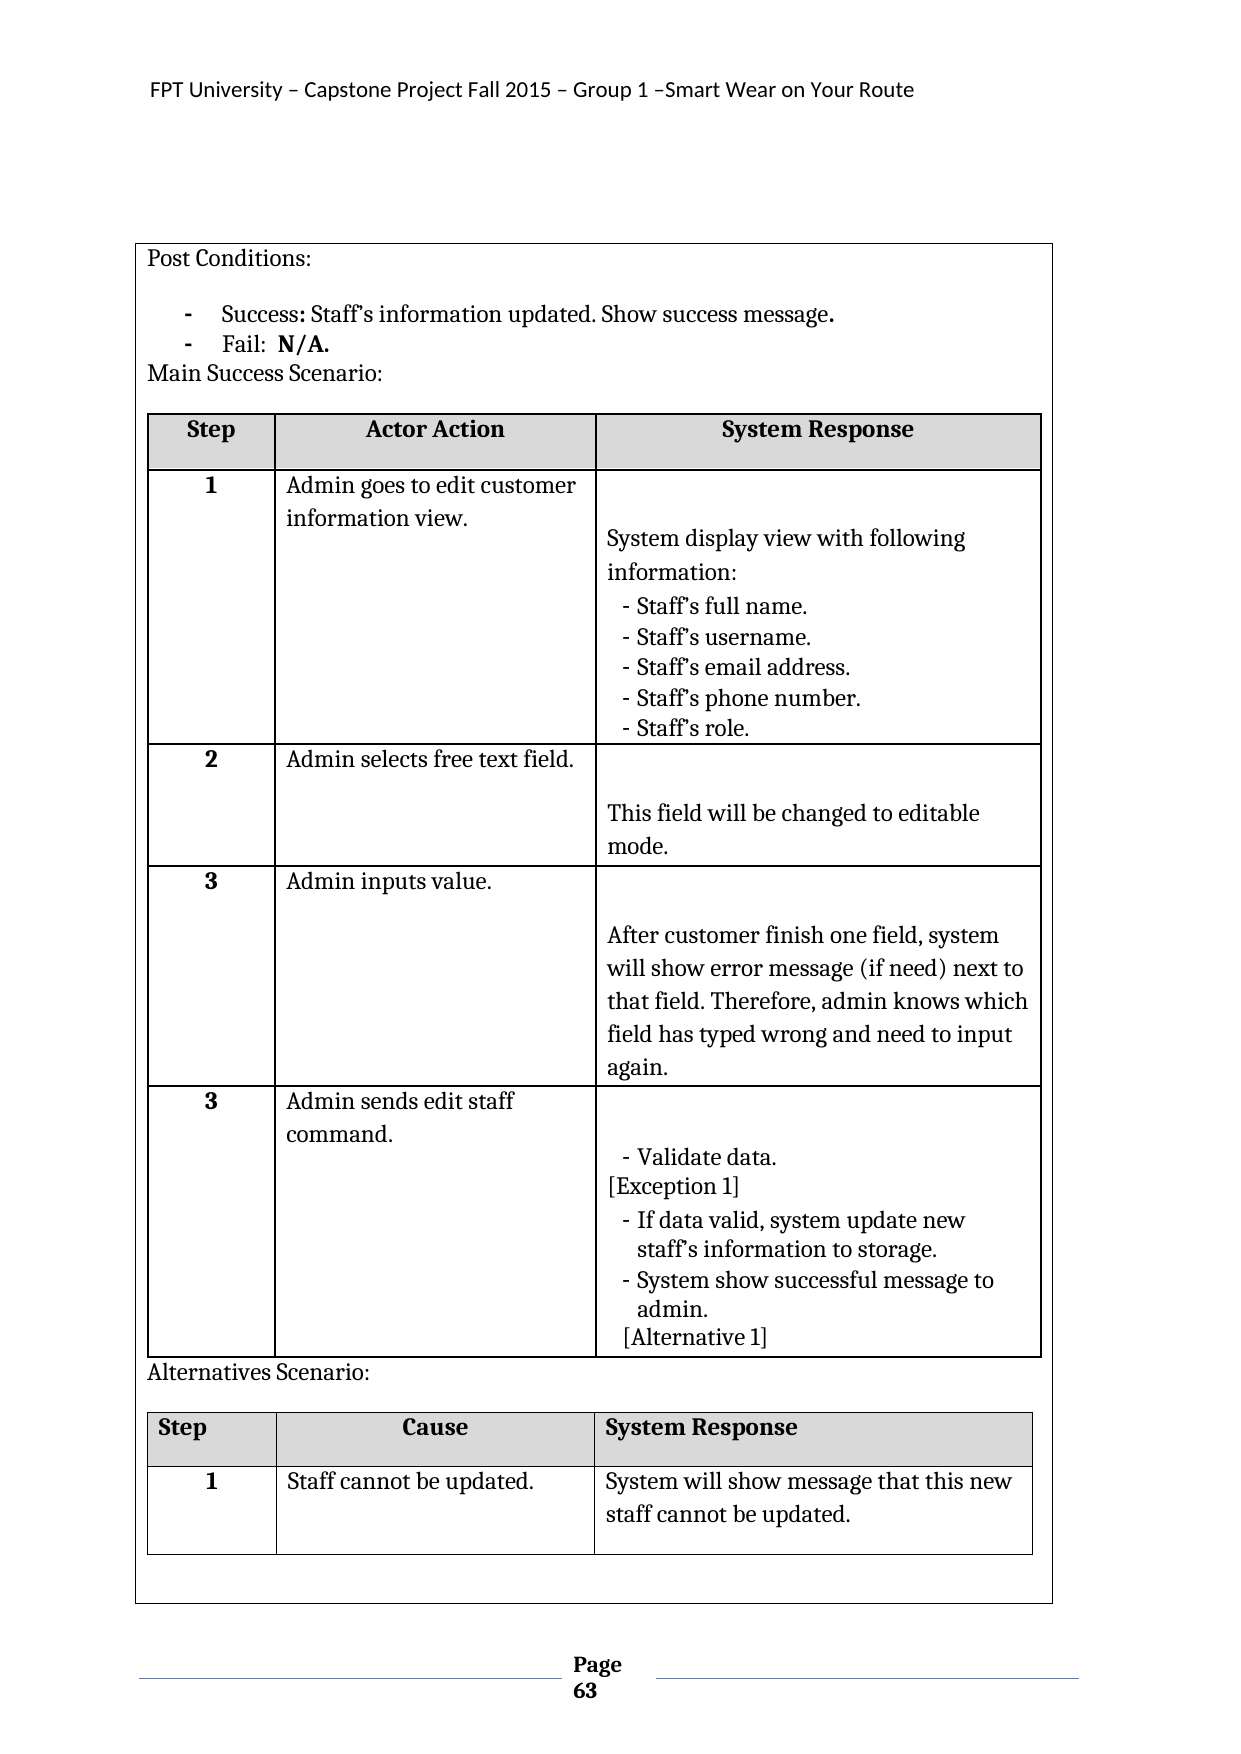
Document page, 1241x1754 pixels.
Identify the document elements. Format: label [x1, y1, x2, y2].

table_cell [136, 244, 1052, 1603]
